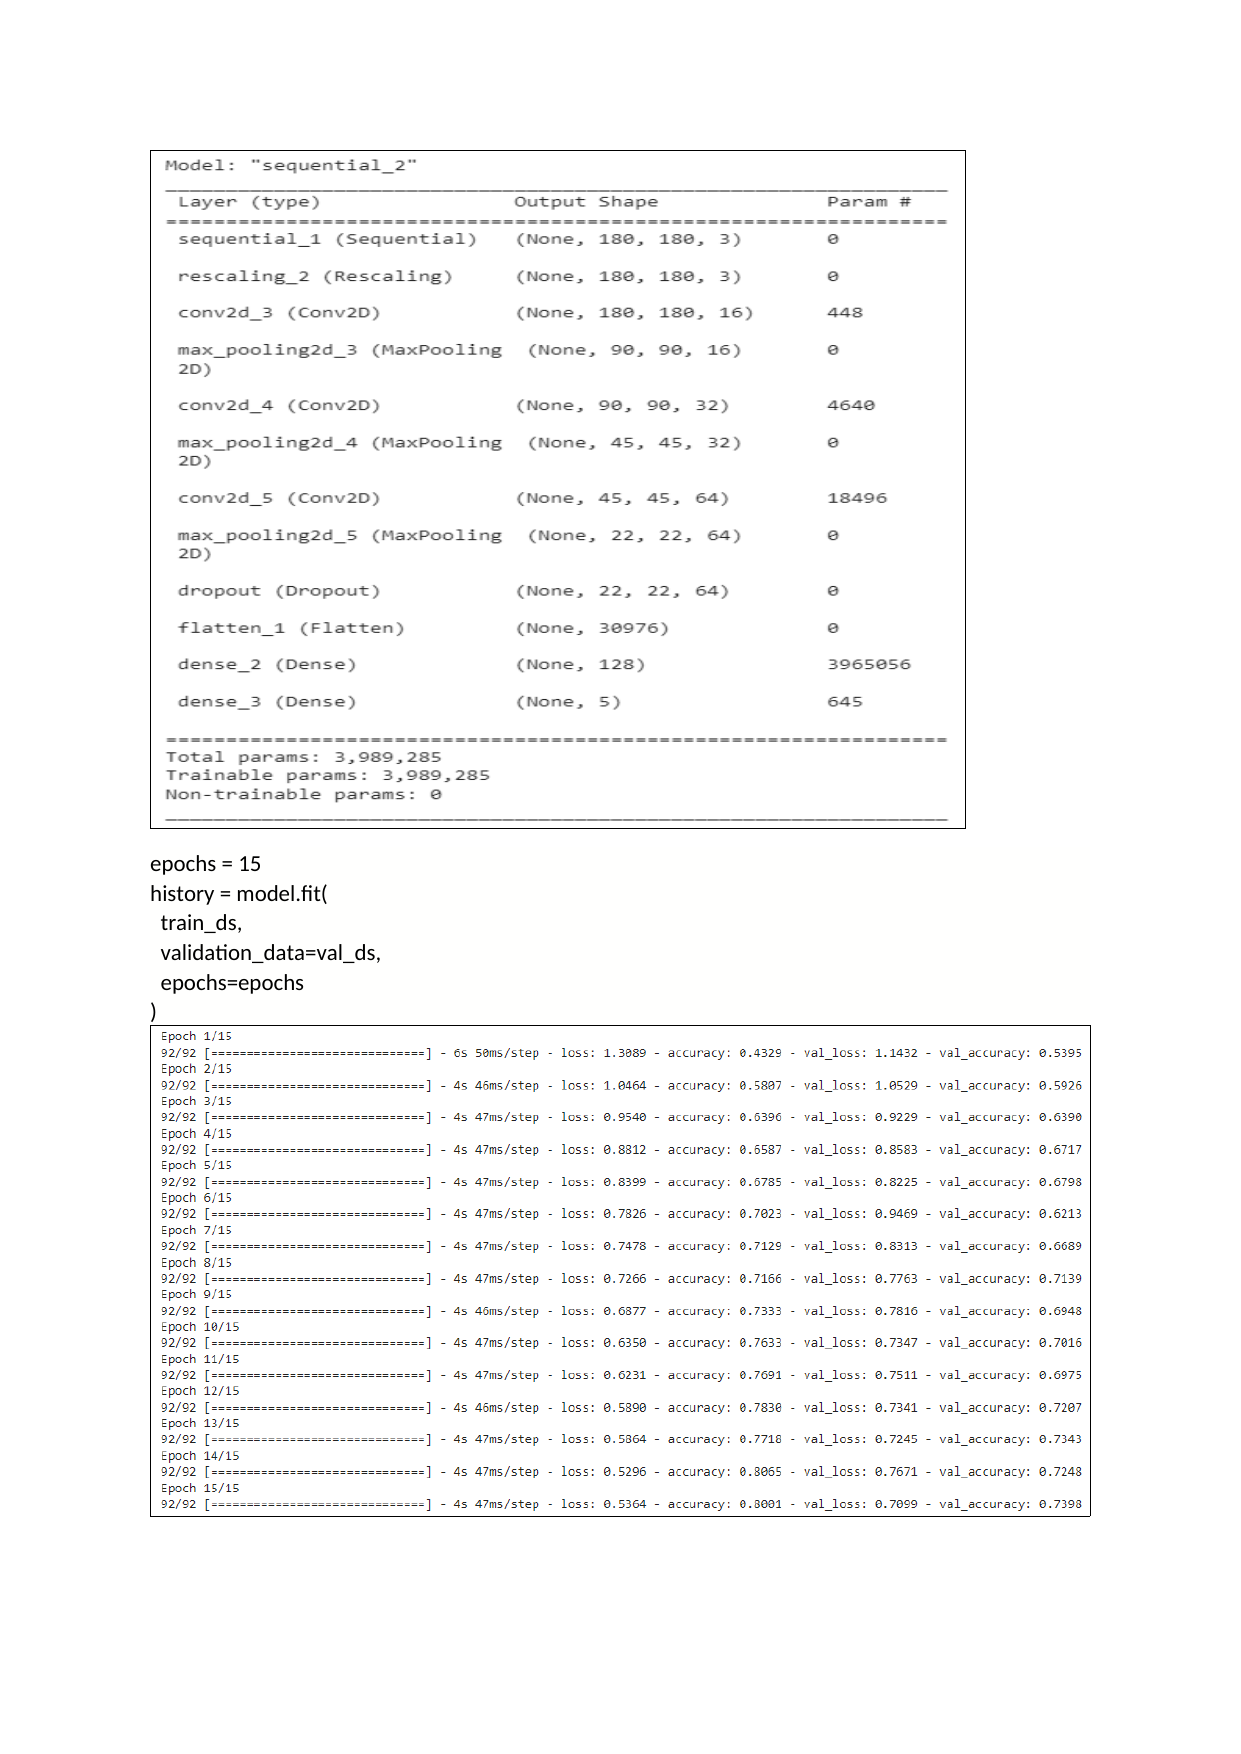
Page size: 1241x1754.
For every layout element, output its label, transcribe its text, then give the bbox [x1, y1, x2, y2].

text ) [150, 996, 1090, 1025]
picture [151, 1026, 1090, 1516]
text history = model.fit( [150, 877, 1090, 907]
text validation_data=val_ds, [150, 936, 1090, 966]
picture [151, 151, 965, 828]
text train_ds, [150, 907, 1090, 936]
text epochs=epochs [150, 966, 1090, 996]
text epochs = 15 [150, 847, 1090, 877]
